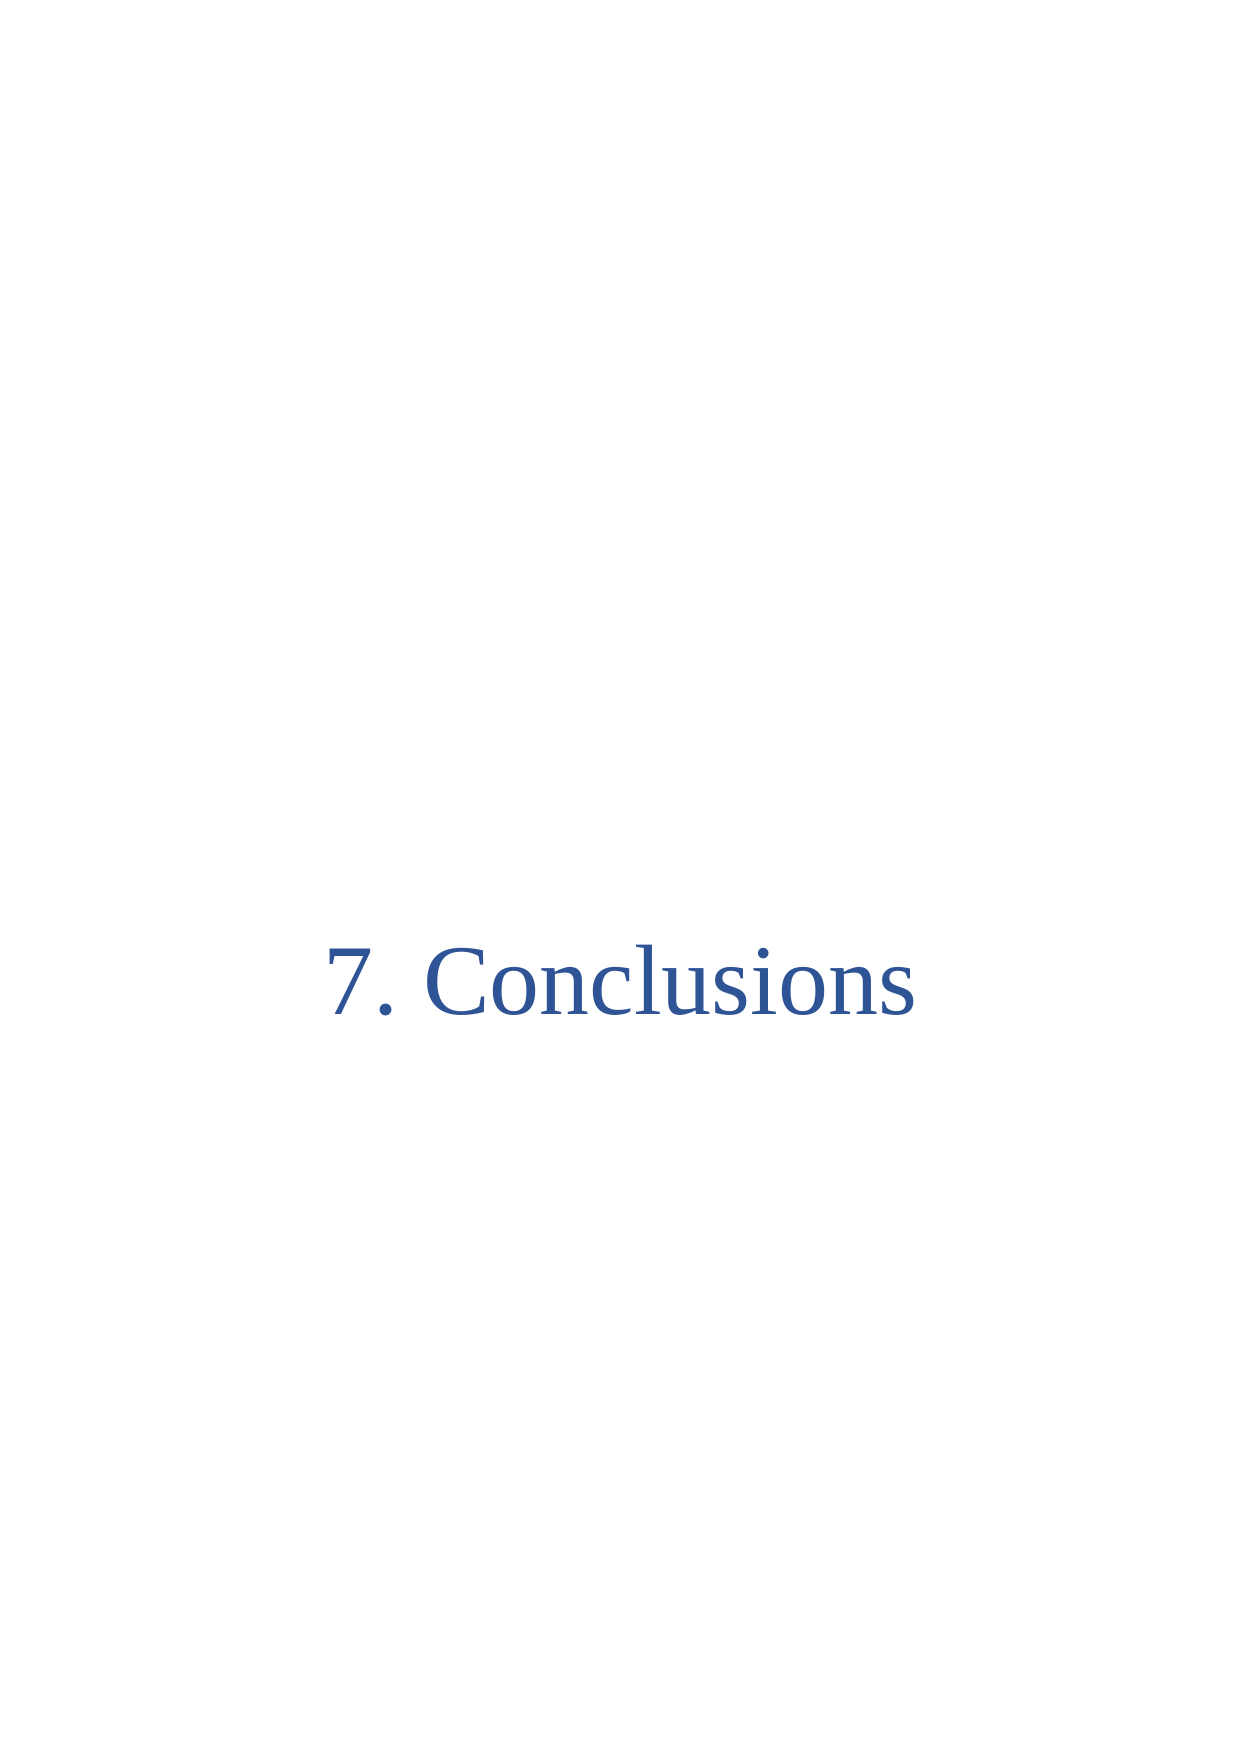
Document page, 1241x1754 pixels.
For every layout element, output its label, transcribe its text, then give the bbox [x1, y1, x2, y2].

subtitle 7. Conclusions [150, 921, 1090, 1036]
